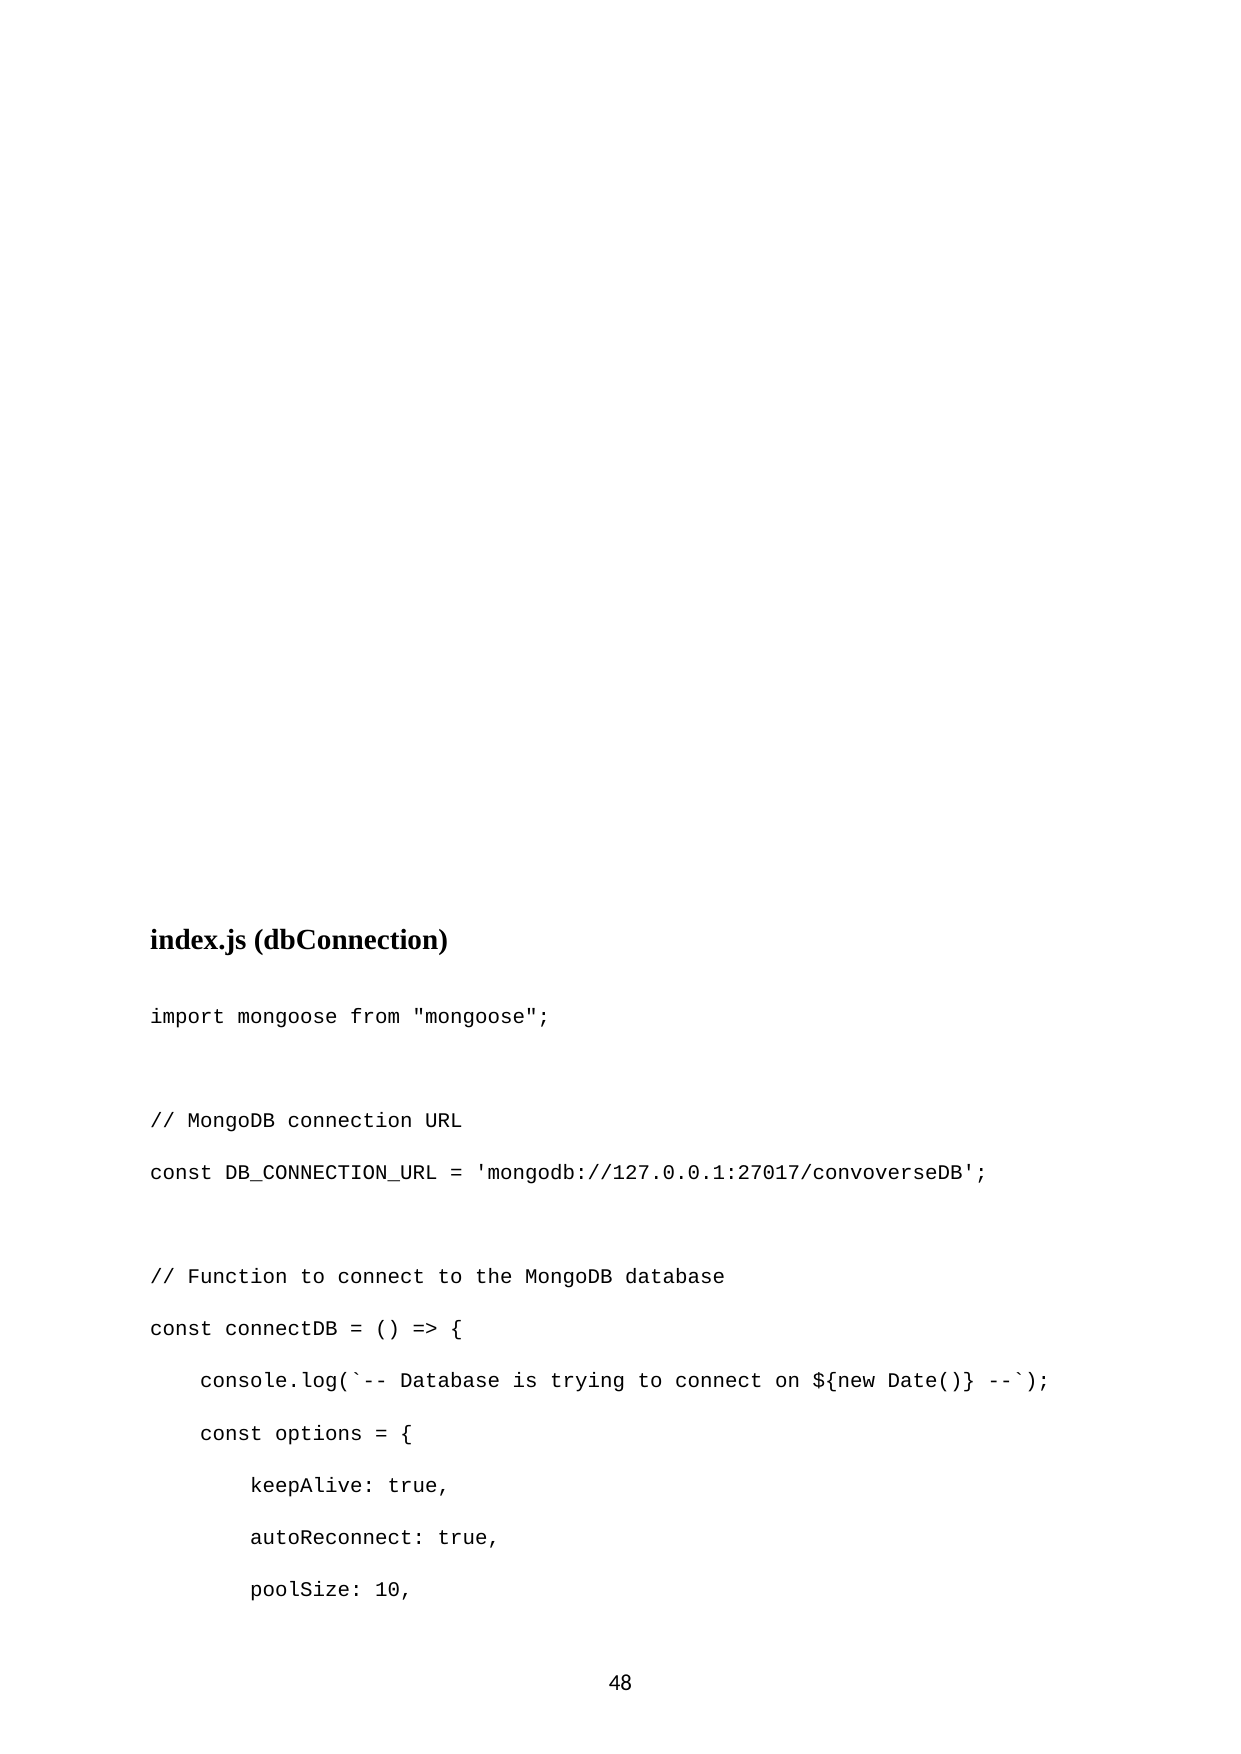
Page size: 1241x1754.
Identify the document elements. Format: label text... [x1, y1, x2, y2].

text poolSize: 10, [150, 1579, 1090, 1602]
text console.log(`-- Database is trying to connect on ${new Date()} --`); [150, 1370, 1090, 1394]
text autoReconnect: true, [150, 1527, 1090, 1550]
text const connectDB = () => { [150, 1318, 1090, 1342]
text index.js (dbConnection) [150, 922, 1090, 956]
text // Function to connect to the MongoDB database [150, 1266, 1090, 1290]
text // MongoDB connection URL [150, 1110, 1090, 1134]
text keepAlive: true, [150, 1474, 1090, 1498]
text import mongoose from "mongoose"; [150, 1006, 1090, 1029]
text const options = { [150, 1422, 1090, 1446]
text const DB_CONNECTION_URL = 'mongodb://127.0.0.1:27017/convoverseDB'; [150, 1162, 1090, 1186]
